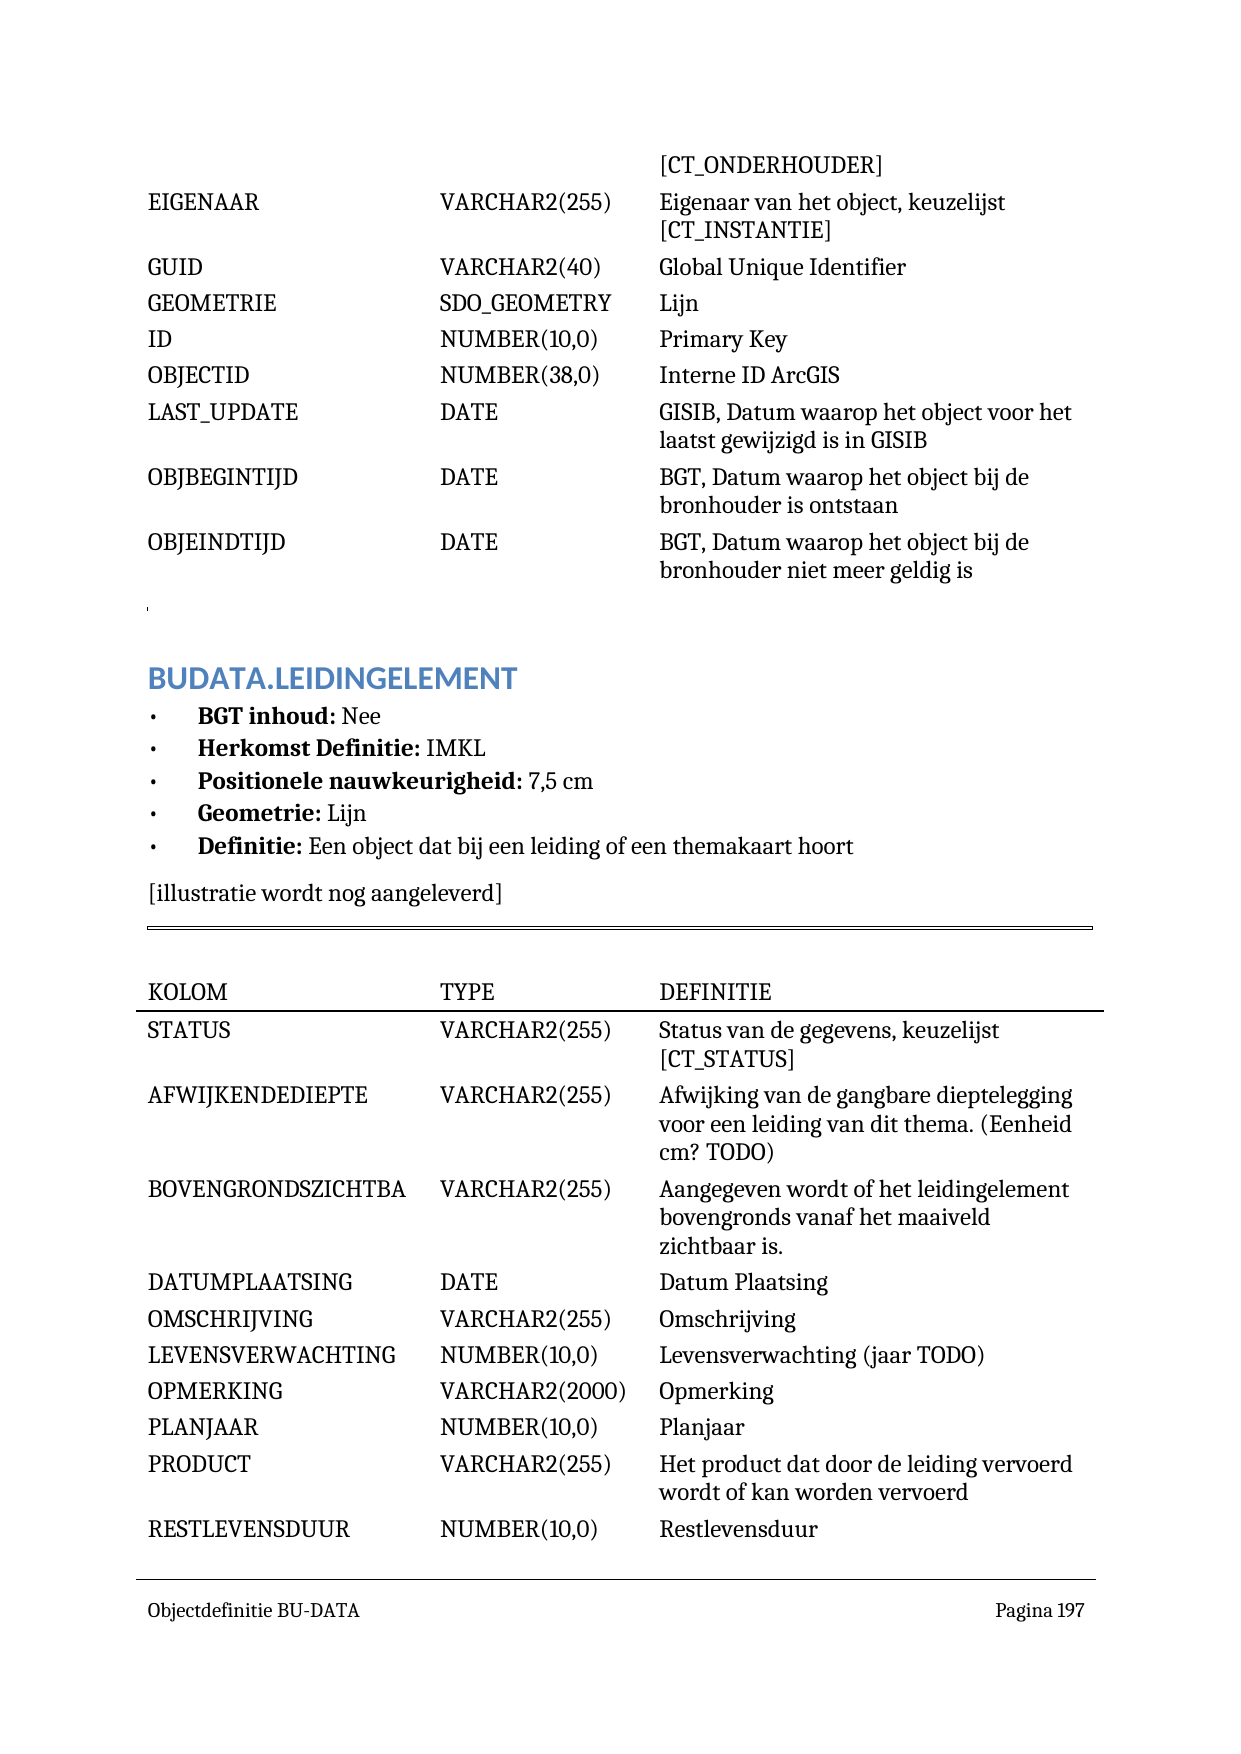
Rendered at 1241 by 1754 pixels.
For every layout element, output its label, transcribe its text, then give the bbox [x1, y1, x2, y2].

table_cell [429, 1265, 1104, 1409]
list Geometrie: Lijn [148, 799, 1093, 828]
subtitle BUDATA.LEIDINGELEMENT [148, 657, 1093, 698]
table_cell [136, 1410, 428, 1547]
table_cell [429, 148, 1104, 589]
list Definitie: Een object dat bij een leiding of een themakaart hoort [148, 832, 1093, 860]
list Herkomst Definitie: IMKL [148, 734, 1093, 763]
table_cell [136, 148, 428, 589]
list Positionele nauwkeurigheid: 7,5 cm [148, 767, 1093, 795]
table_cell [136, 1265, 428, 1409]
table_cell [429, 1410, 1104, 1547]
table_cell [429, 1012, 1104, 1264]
text [illustratie wordt nog aangeleverd] [148, 879, 1093, 908]
list BGT inhoud: Nee [148, 702, 1093, 730]
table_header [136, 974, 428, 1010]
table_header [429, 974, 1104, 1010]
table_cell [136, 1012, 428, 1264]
